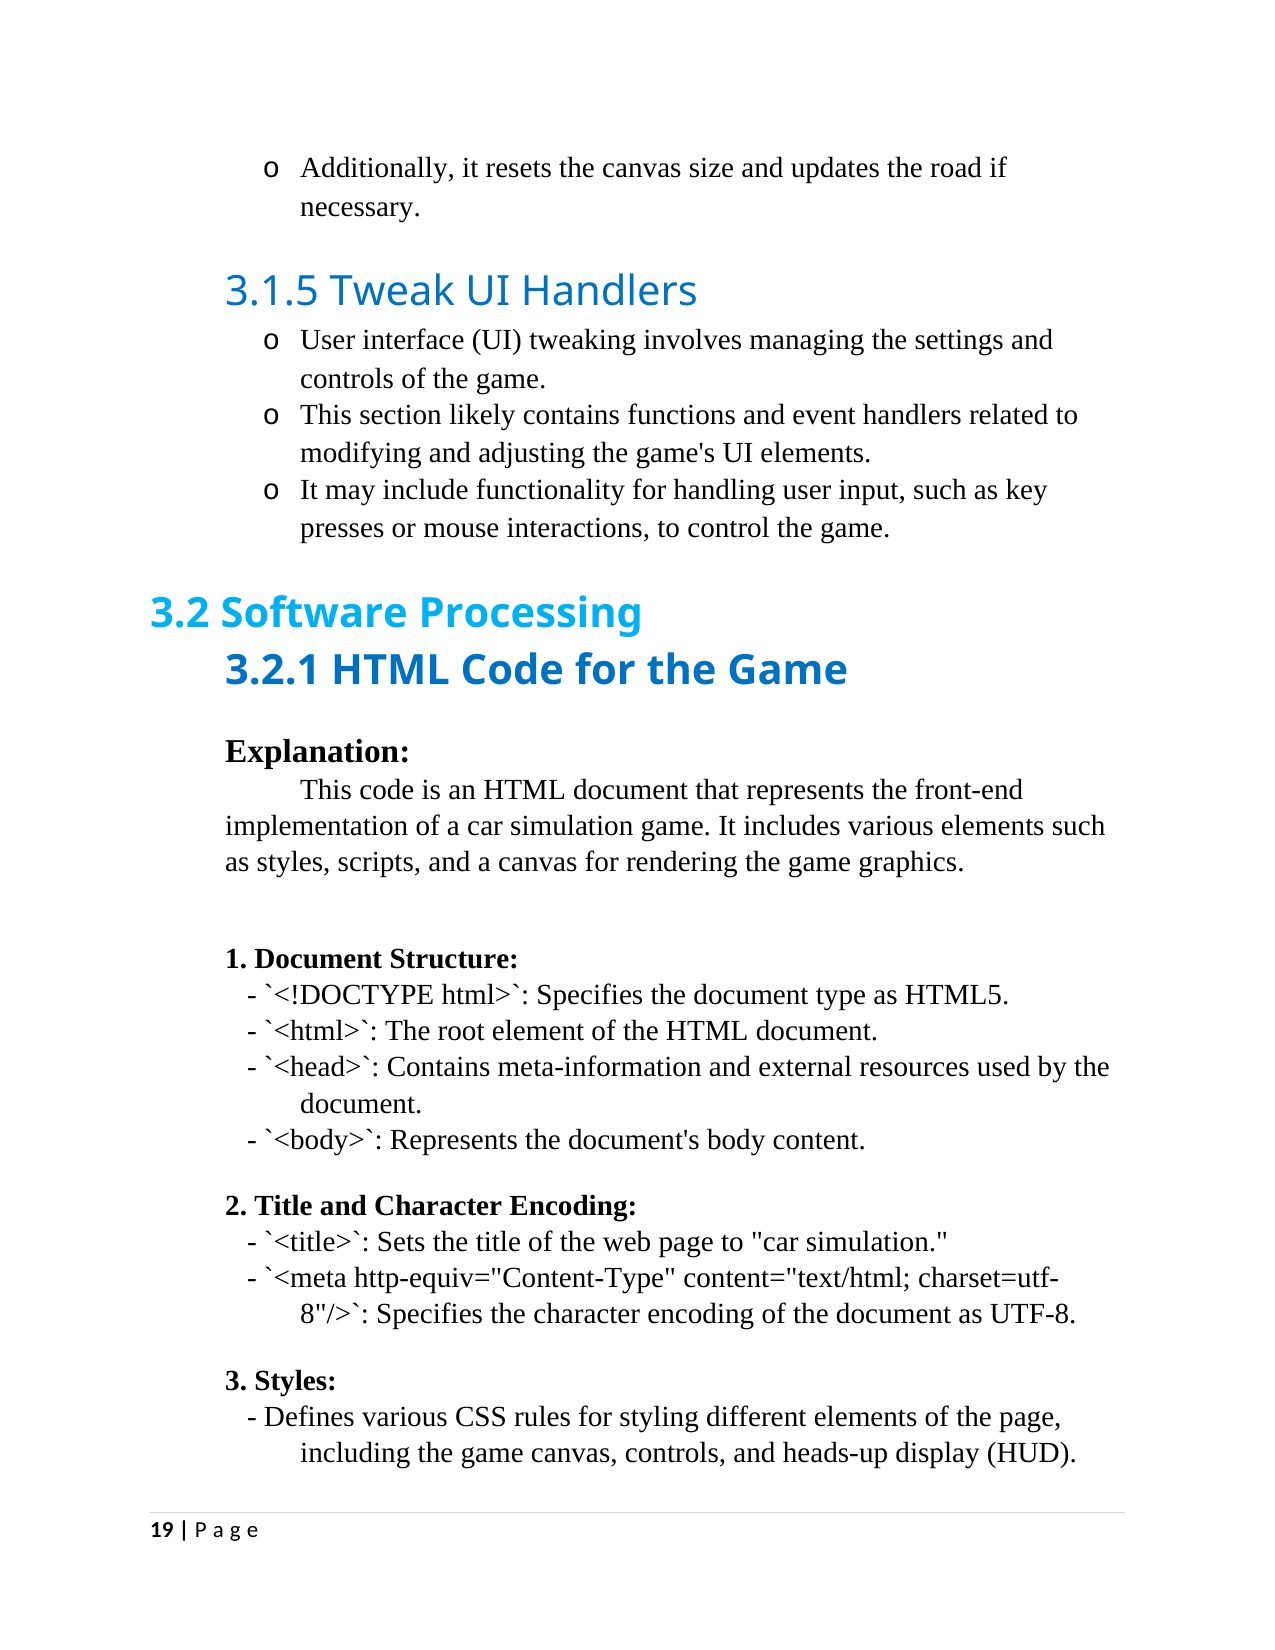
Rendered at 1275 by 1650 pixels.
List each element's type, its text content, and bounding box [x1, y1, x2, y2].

text - `<!DOCTYPE html>`: Specifies the document type as HTML5. [225, 977, 1125, 1011]
text 3. Styles: [225, 1363, 1125, 1397]
text - `<html>`: The root element of the HTML document. [225, 1013, 1125, 1047]
list This section likely contains functions and event handlers related to modifying and adjusting the game's UI elements. [262, 397, 1125, 469]
text - `<title>`: Sets the title of the web page to "car simulation." [225, 1224, 1125, 1258]
text - `<body>`: Represents the document's body content. [225, 1122, 1125, 1155]
text 3.2 Software Processing [150, 583, 1125, 639]
list It may include functionality for handling user input, such as key presses or mouse interactions, to control the game. [262, 472, 1125, 544]
text Explanation: [225, 731, 1125, 769]
text 1. Document Structure: [225, 941, 1125, 975]
list User interface (UI) tweaking involves managing the settings and controls of the game. [262, 322, 1125, 394]
text - `<meta http-equiv="Content-Type" content="text/html; charset=utf- 8"/>`: Specifies the character encoding of the document as UTF-8. [225, 1261, 1125, 1330]
text 3.1.5 Tweak UI Handlers [225, 261, 1125, 318]
text - Defines various CSS rules for styling different elements of the page, including the game canvas, controls, and heads-up display (HUD). [225, 1399, 1125, 1469]
text 3.2.1 HTML Code for the Game [150, 639, 1125, 696]
text - `<head>`: Contains meta-information and external resources used by the document. [225, 1049, 1125, 1119]
text 2. Title and Character Encoding: [225, 1188, 1125, 1222]
text This code is an HTML document that represents the front-end implementation of a car simulation game. It includes various elements such as styles, scripts, and a canvas for rendering the game graphics. [225, 772, 1125, 878]
list Additionally, it resets the canvas size and updates the road if necessary. [262, 150, 1125, 222]
